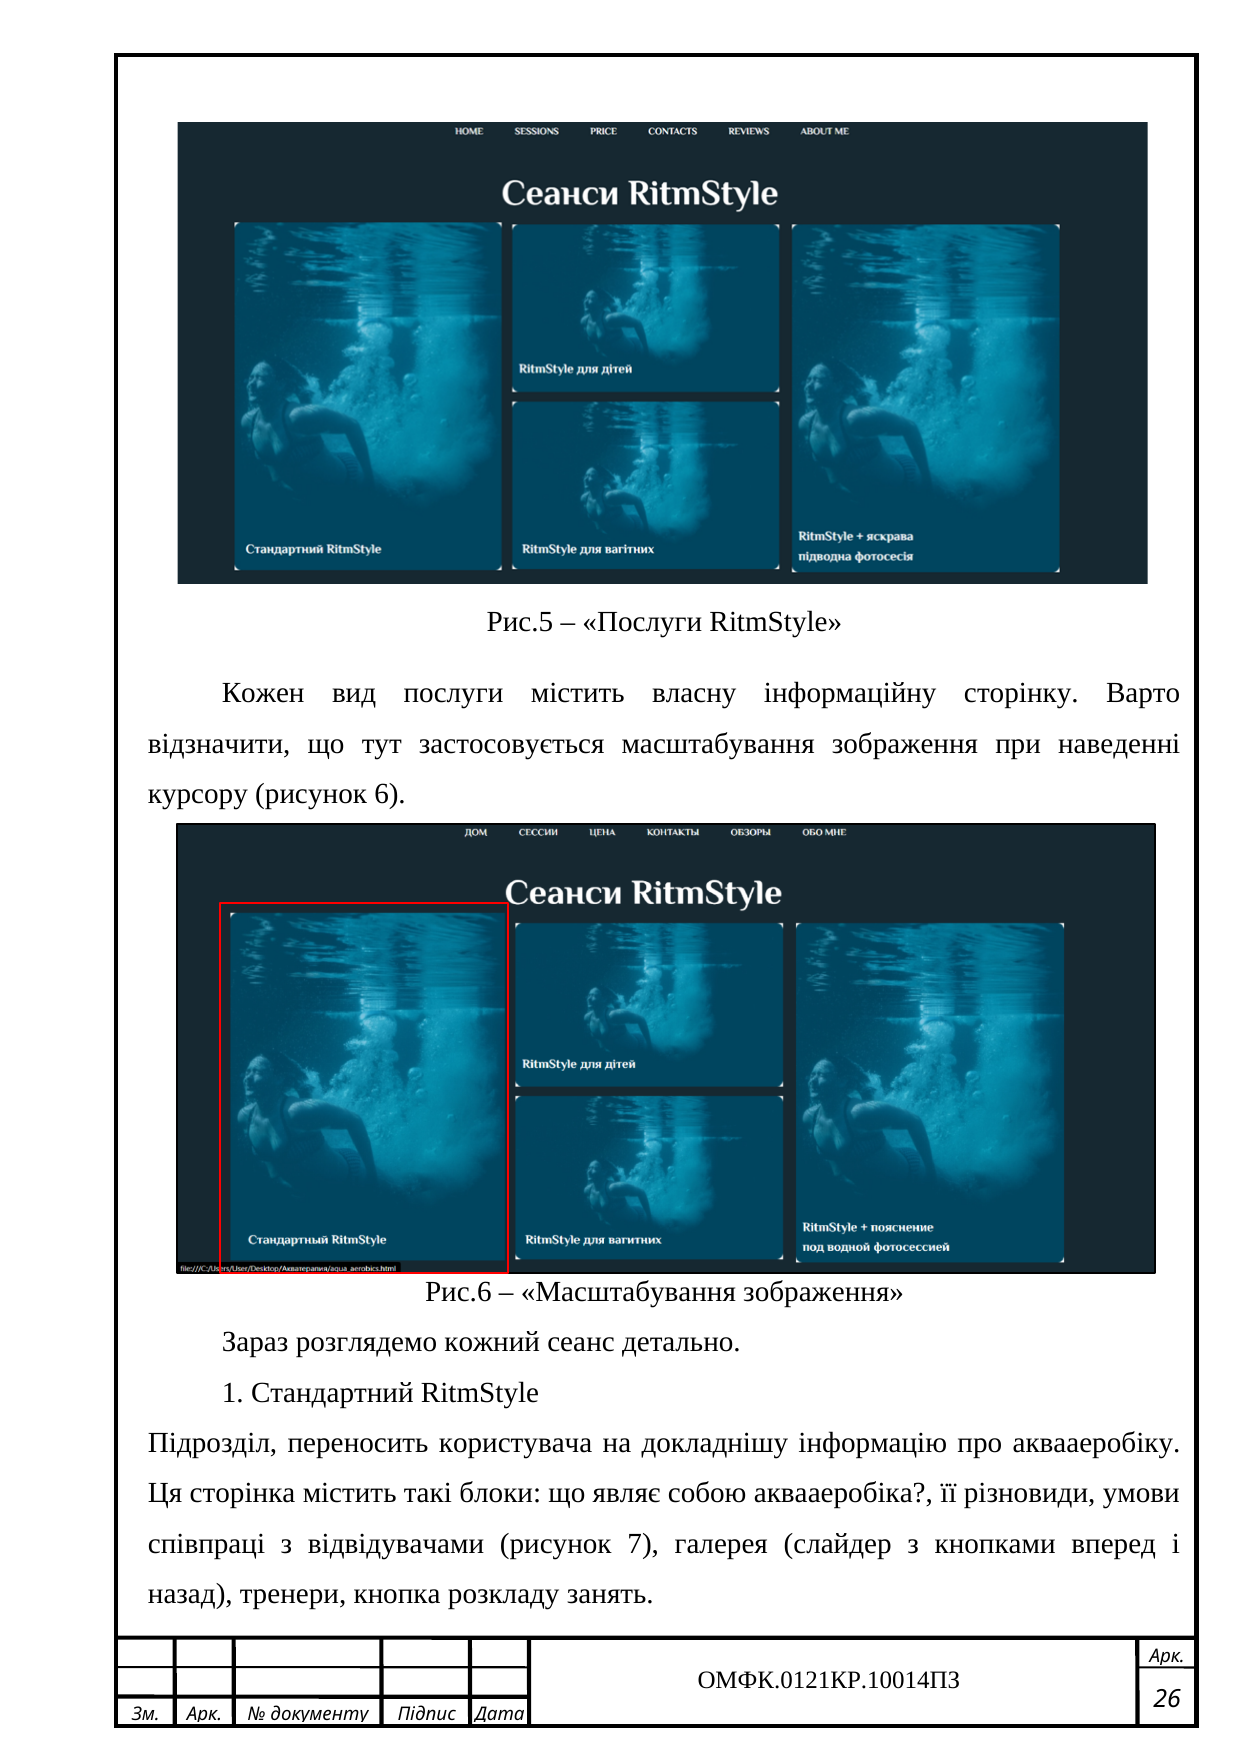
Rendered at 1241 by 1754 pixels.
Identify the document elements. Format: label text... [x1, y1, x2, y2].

text Підрозділ, переносить користувача на докладнішу інформацію про аквааеробіку. Ця сторінка містить такі блоки: що являє собою аквааеробіка?, її різновиди, умови співпраці з відвідувачами (рисунок 7), галерея (слайдер з кнопками вперед і назад), тренери, кнопка розкладу занять. [148, 1425, 1181, 1610]
picture [221, 904, 507, 1272]
text Зараз розглядемо кожний сеанс детально. [148, 1324, 1181, 1358]
text Кожен вид послуги містить власну інформаційну сторінку. Варто відзначити, що тут застосовується масштабування зображення при наведенні курсору (рисунок 6). [148, 676, 1181, 810]
picture [178, 825, 1154, 1272]
picture [176, 122, 1147, 583]
text Рис.6 – «Масштабування зображення» [148, 1274, 1181, 1308]
text 1. Стандартний RitmStyle [148, 1375, 1181, 1408]
